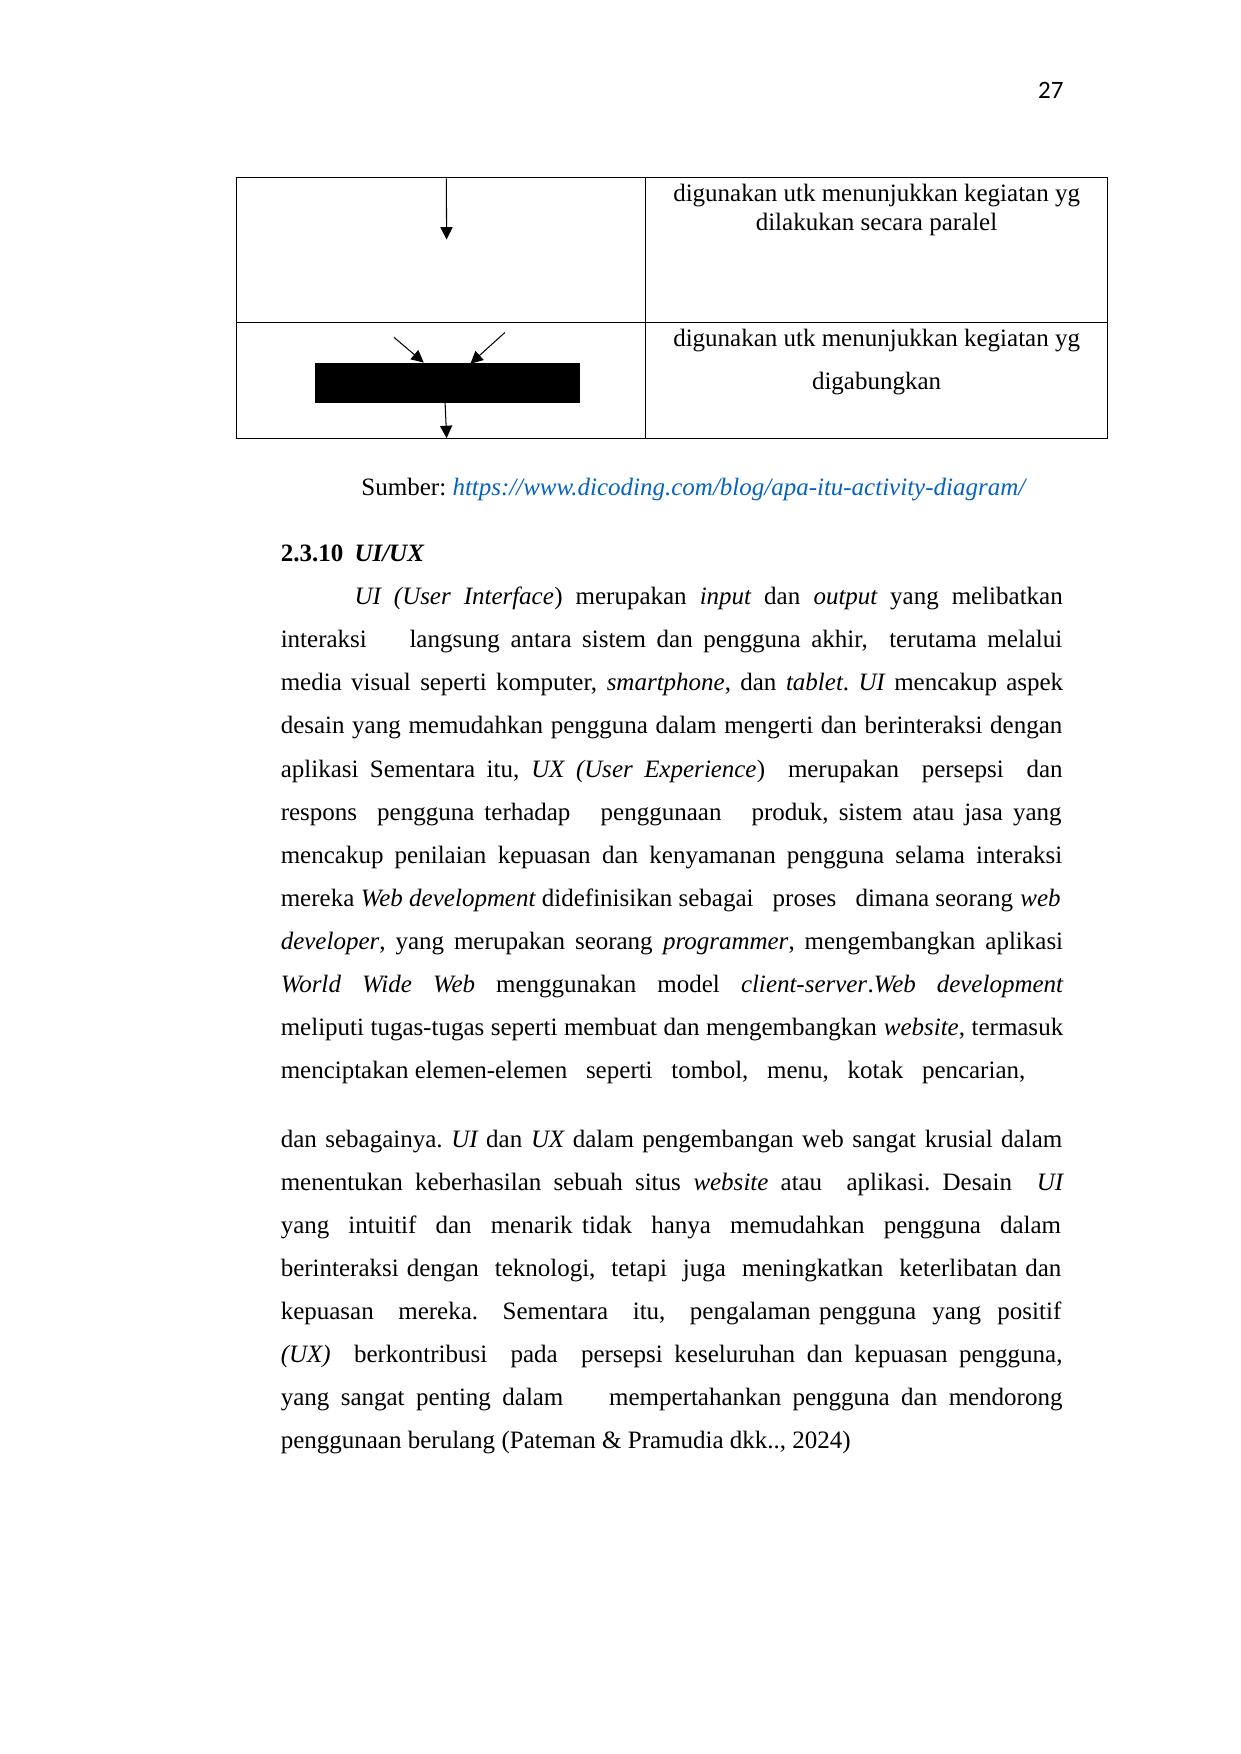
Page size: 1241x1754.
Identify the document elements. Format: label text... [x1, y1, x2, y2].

text UI (User Interface) merupakan input dan output yang melibatkan interaksi langsung antara sistem dan pengguna akhir, terutama melalui media visual seperti komputer, smartphone, dan tablet. UI mencakup aspek desain yang memudahkan pengguna dalam mengerti dan berinteraksi dengan aplikasi Sementara itu, UX (User Experience) merupakan persepsi dan respons pengguna terhadap penggunaan produk, sistem atau jasa yang mencakup penilaian kepuasan dan kenyamanan pengguna selama interaksi mereka Web development didefinisikan sebagai proses dimana seorang web developer, yang merupakan seorang programmer, mengembangkan aplikasi World Wide Web menggunakan model client-server.Web development meliputi tugas-tugas seperti membuat dan mengembangkan website, termasuk menciptakan elemen-elemen seperti tombol, menu, kotak pencarian, [281, 581, 1063, 1084]
table_cell digunakan utk menunjukkan kegiatan yg dilakukan secara paralel [646, 178, 1107, 322]
table_cell [237, 178, 645, 322]
text Sumber: https://www.dicoding.com/blog/apa-itu-activity-diagram/ [311, 472, 1063, 501]
subtitle UI/UX [281, 538, 1063, 567]
text dan sebagainya. UI dan UX dalam pengembangan web sangat krusial dalam menentukan keberhasilan sebuah situs website atau aplikasi. Desain UI yang intuitif dan menarik tidak hanya memudahkan pengguna dalam berinteraksi dengan teknologi, tetapi juga meningkatkan keterlibatan dan kepuasan mereka. Sementara itu, pengalaman pengguna yang positif (UX) berkontribusi pada persepsi keseluruhan dan kepuasan pengguna, yang sangat penting dalam mempertahankan pengguna dan mendorong penggunaan berulang (Pateman & Pramudia dkk.., 2024) [281, 1124, 1063, 1454]
table_cell digunakan utk menunjukkan kegiatan yg digabungkan [646, 323, 1107, 438]
table_cell [237, 323, 645, 438]
